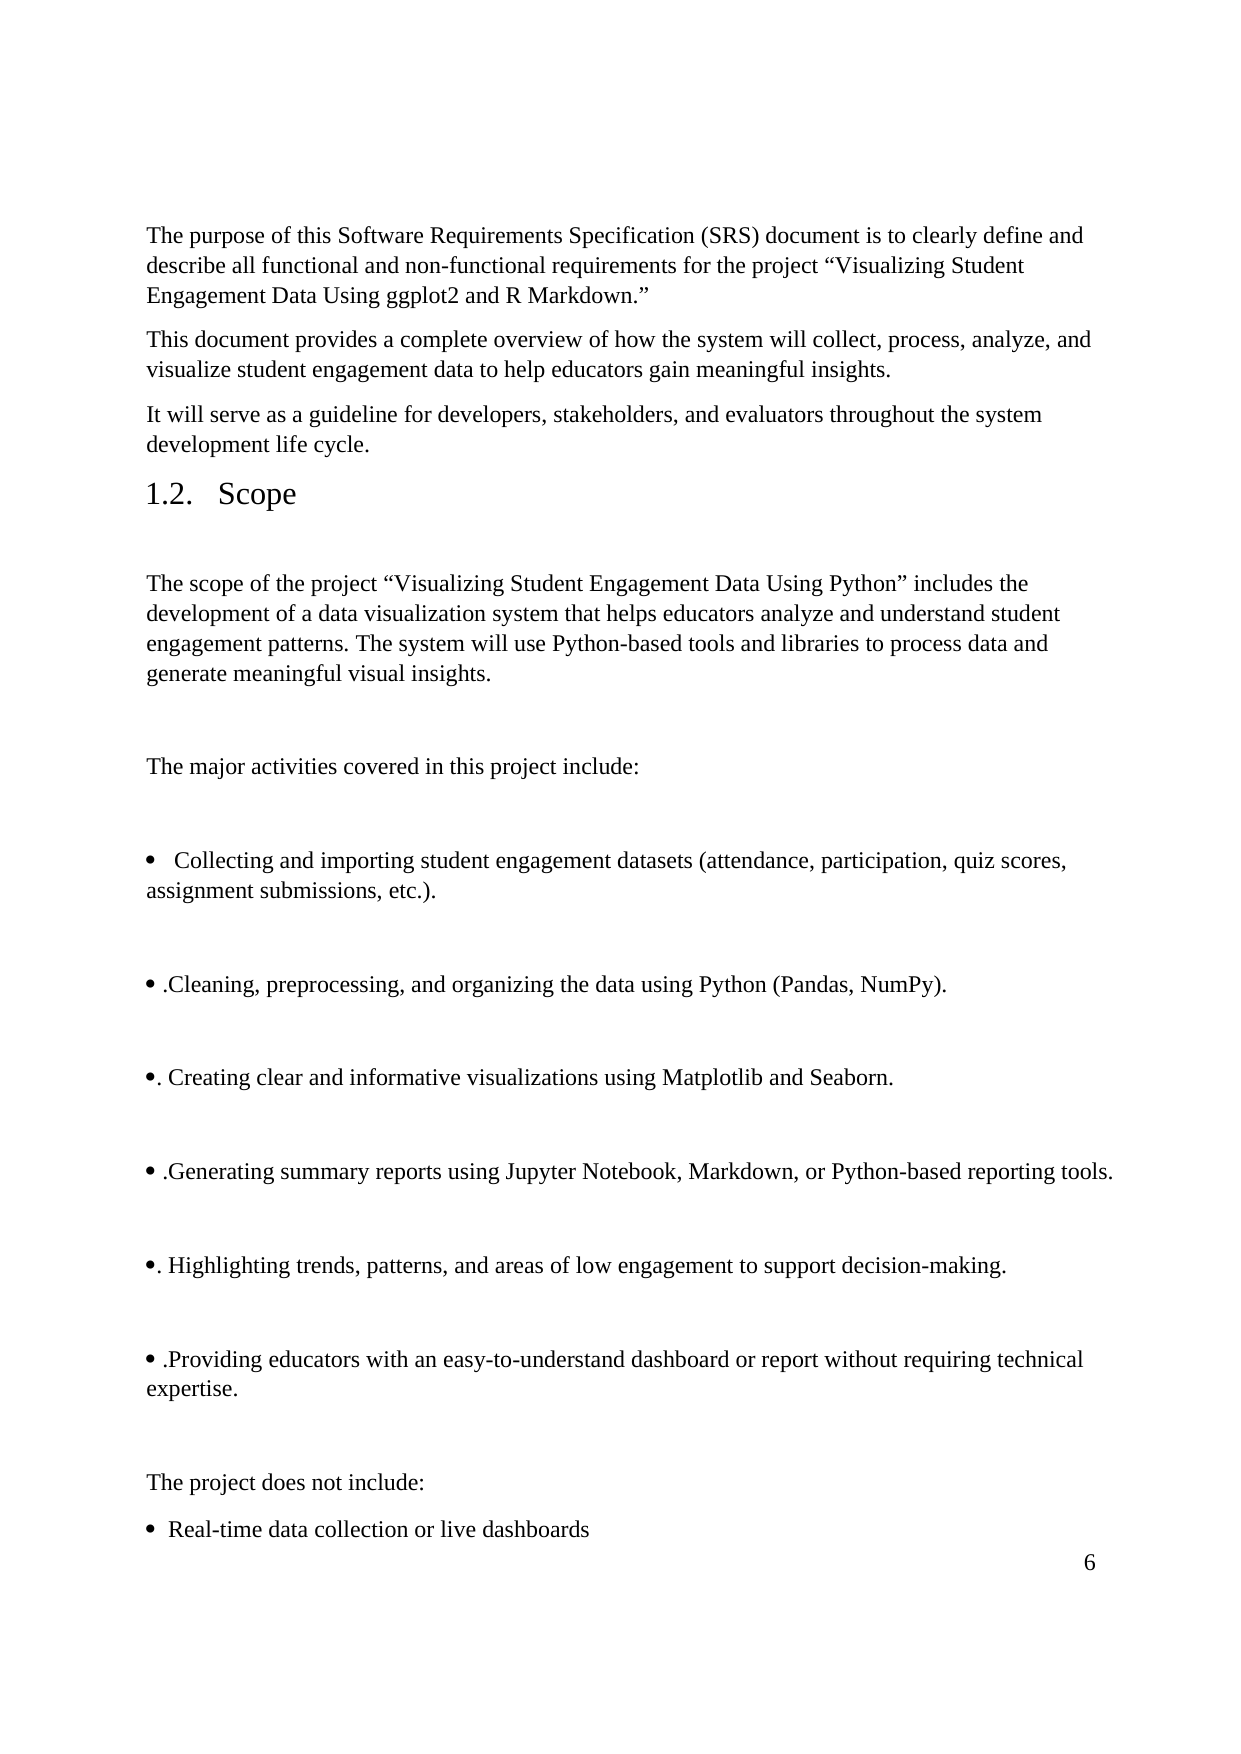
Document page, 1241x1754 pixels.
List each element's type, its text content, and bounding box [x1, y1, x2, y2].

text .Generating summary reports using Jupyter Notebook, Markdown, or Python-based reporting tools. [146, 1157, 1115, 1185]
text . Highlighting trends, patterns, and areas of low engagement to support decision-making. [146, 1251, 1115, 1278]
text The major activities covered in this project include: [146, 752, 1115, 780]
text The purpose of this Software Requirements Specification (SRS) document is to clearly define and describe all functional and non-functional requirements for the project “Visualizing Student Engagement Data Using ggplot2 and R Markdown.” [146, 221, 1115, 308]
text . Creating clear and informative visualizations using Matplotlib and Seaborn. [146, 1063, 1115, 1091]
subtitle Scope [145, 474, 1115, 511]
text Real-time data collection or live dashboards [146, 1515, 1115, 1543]
text The scope of the project “Visualizing Student Engagement Data Using Python” includes the development of a data visualization system that helps educators analyze and understand student engagement patterns. The system will use Python-based tools and libraries to process data and generate meaningful visual insights. [146, 569, 1115, 686]
text .Providing educators with an easy-to-understand dashboard or report without requiring technical expertise. [146, 1344, 1115, 1402]
text .Cleaning, preprocessing, and organizing the data using Python (Pandas, NumPy). [146, 969, 1115, 997]
text This document provides a complete overview of how the system will collect, process, analyze, and visualize student engagement data to help educators gain meaningful insights. [146, 325, 1115, 383]
text It will serve as a guideline for developers, stakeholders, and evaluators throughout the system development life cycle. [146, 400, 1115, 457]
text The project does not include: [146, 1468, 1115, 1496]
text Collecting and importing student engagement datasets (attendance, participation, quiz scores, assignment submissions, etc.). [146, 846, 1115, 903]
